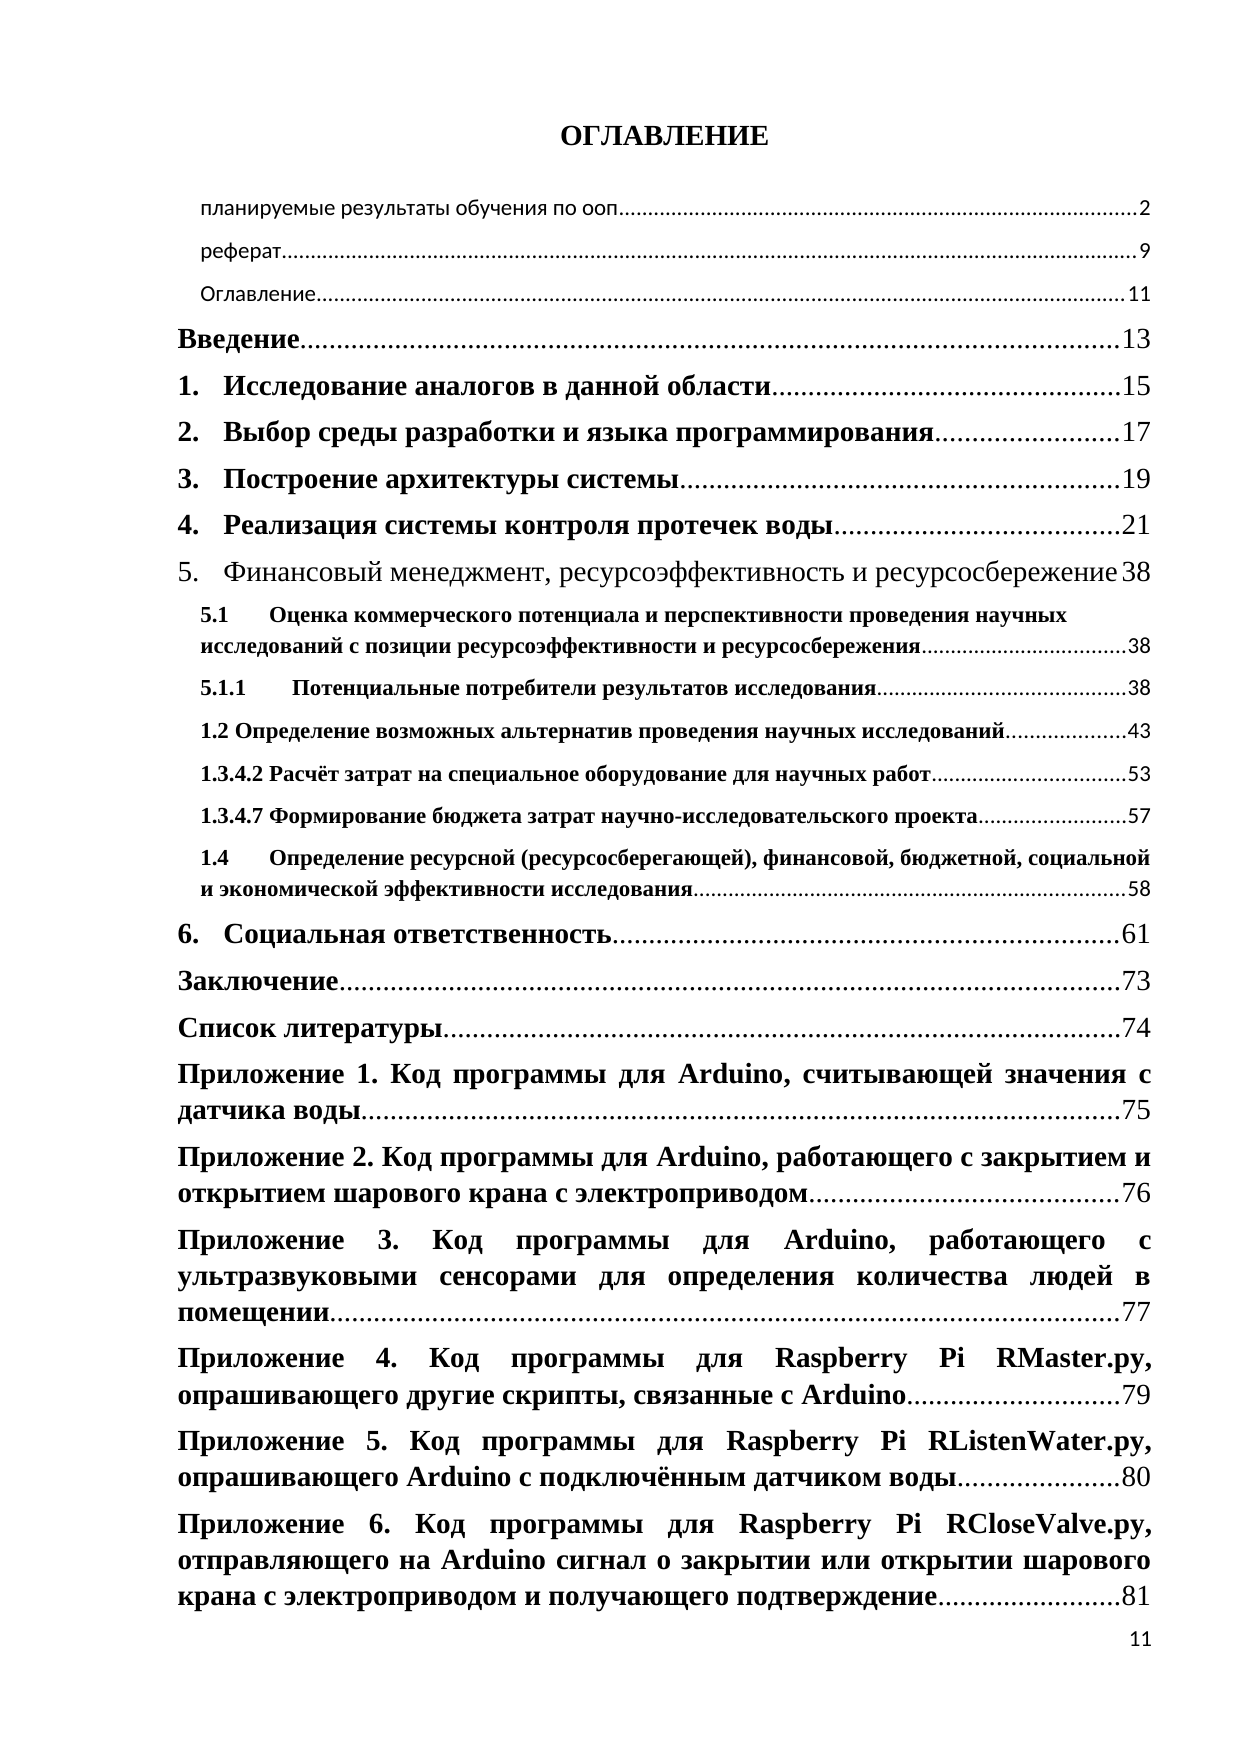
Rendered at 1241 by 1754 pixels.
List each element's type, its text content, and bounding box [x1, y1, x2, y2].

text Оглавление [177, 118, 1152, 152]
